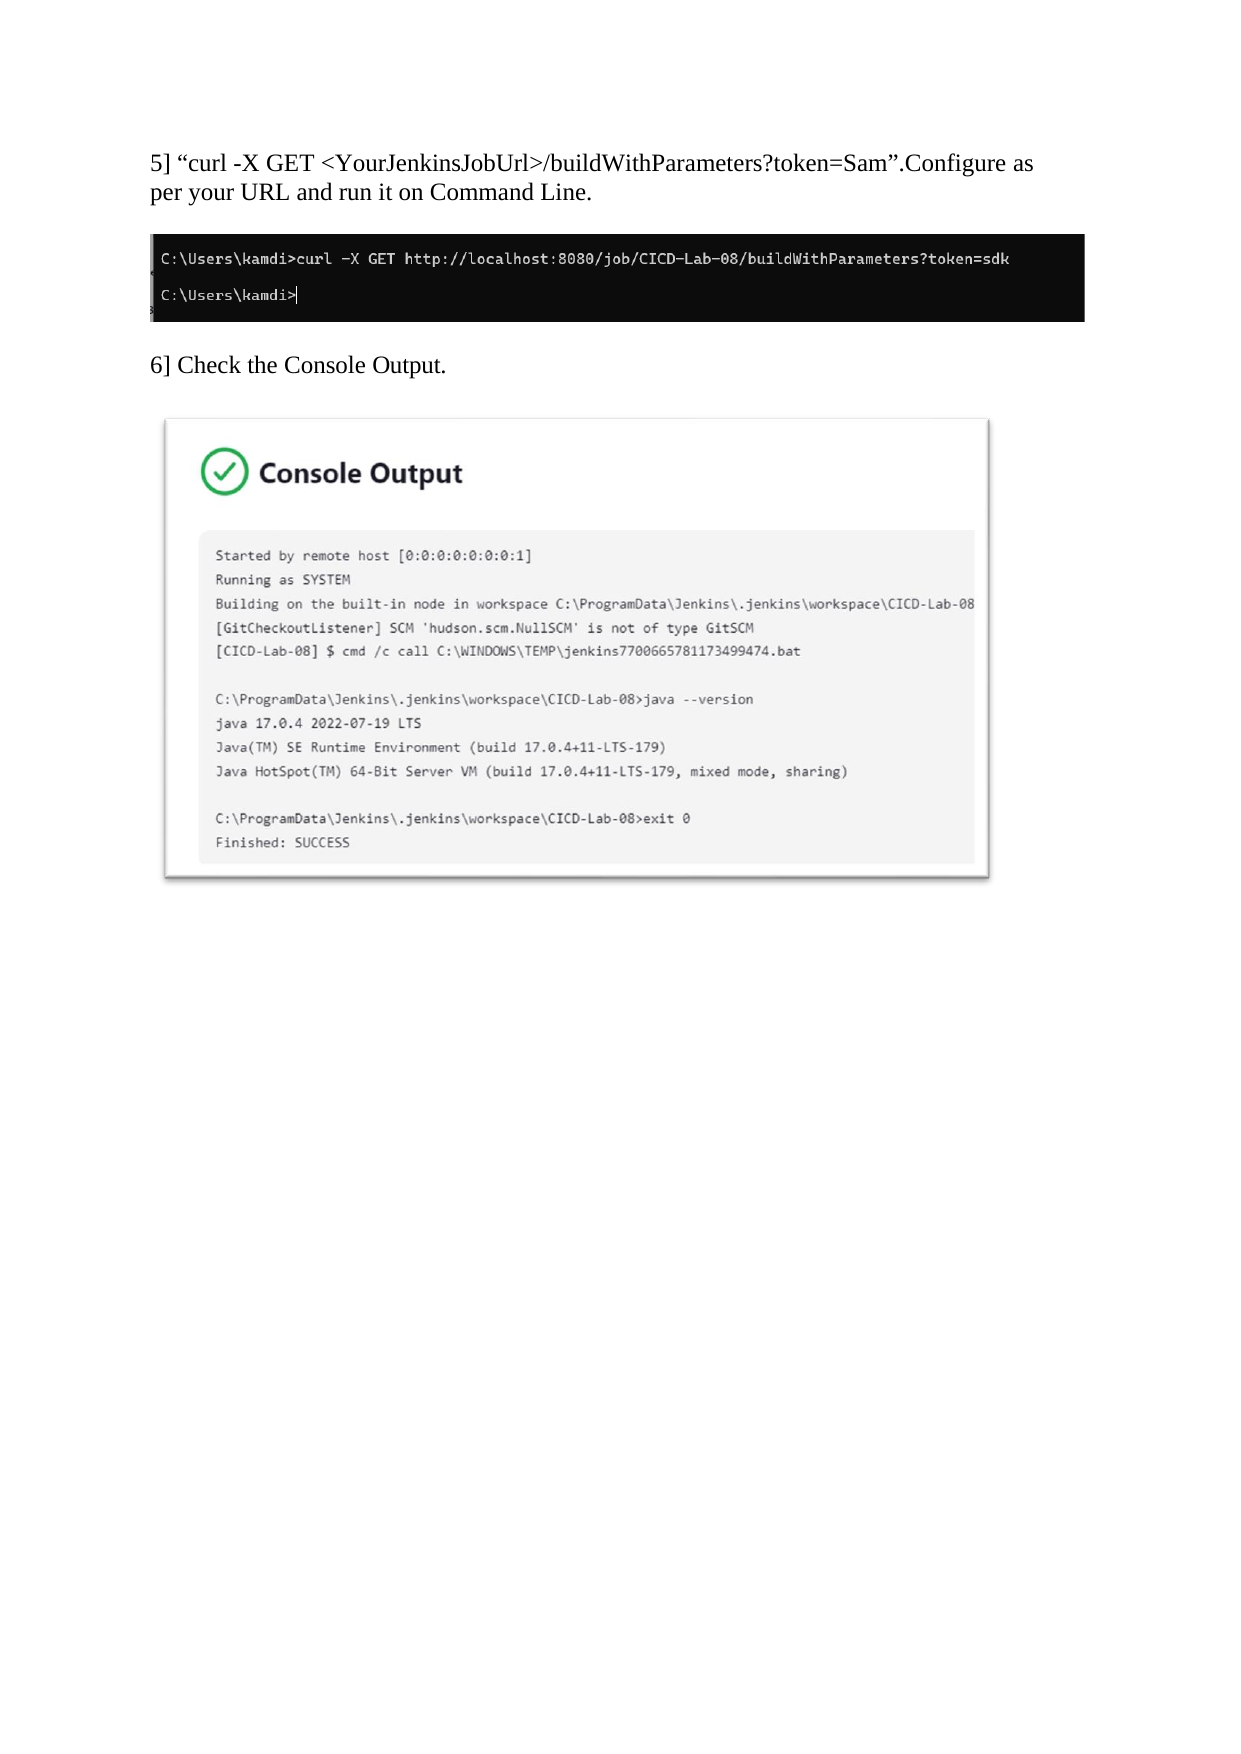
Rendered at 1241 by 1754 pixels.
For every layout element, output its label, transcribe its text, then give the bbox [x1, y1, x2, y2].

picture [150, 234, 1085, 322]
list “curl -X GET <YourJenkinsJobUrl>/buildWithParameters?token=Sam”.Configure as per your URL and run it on Command Line. [150, 148, 1068, 205]
picture [157, 415, 996, 888]
list Check the Console Output. [150, 351, 1180, 379]
